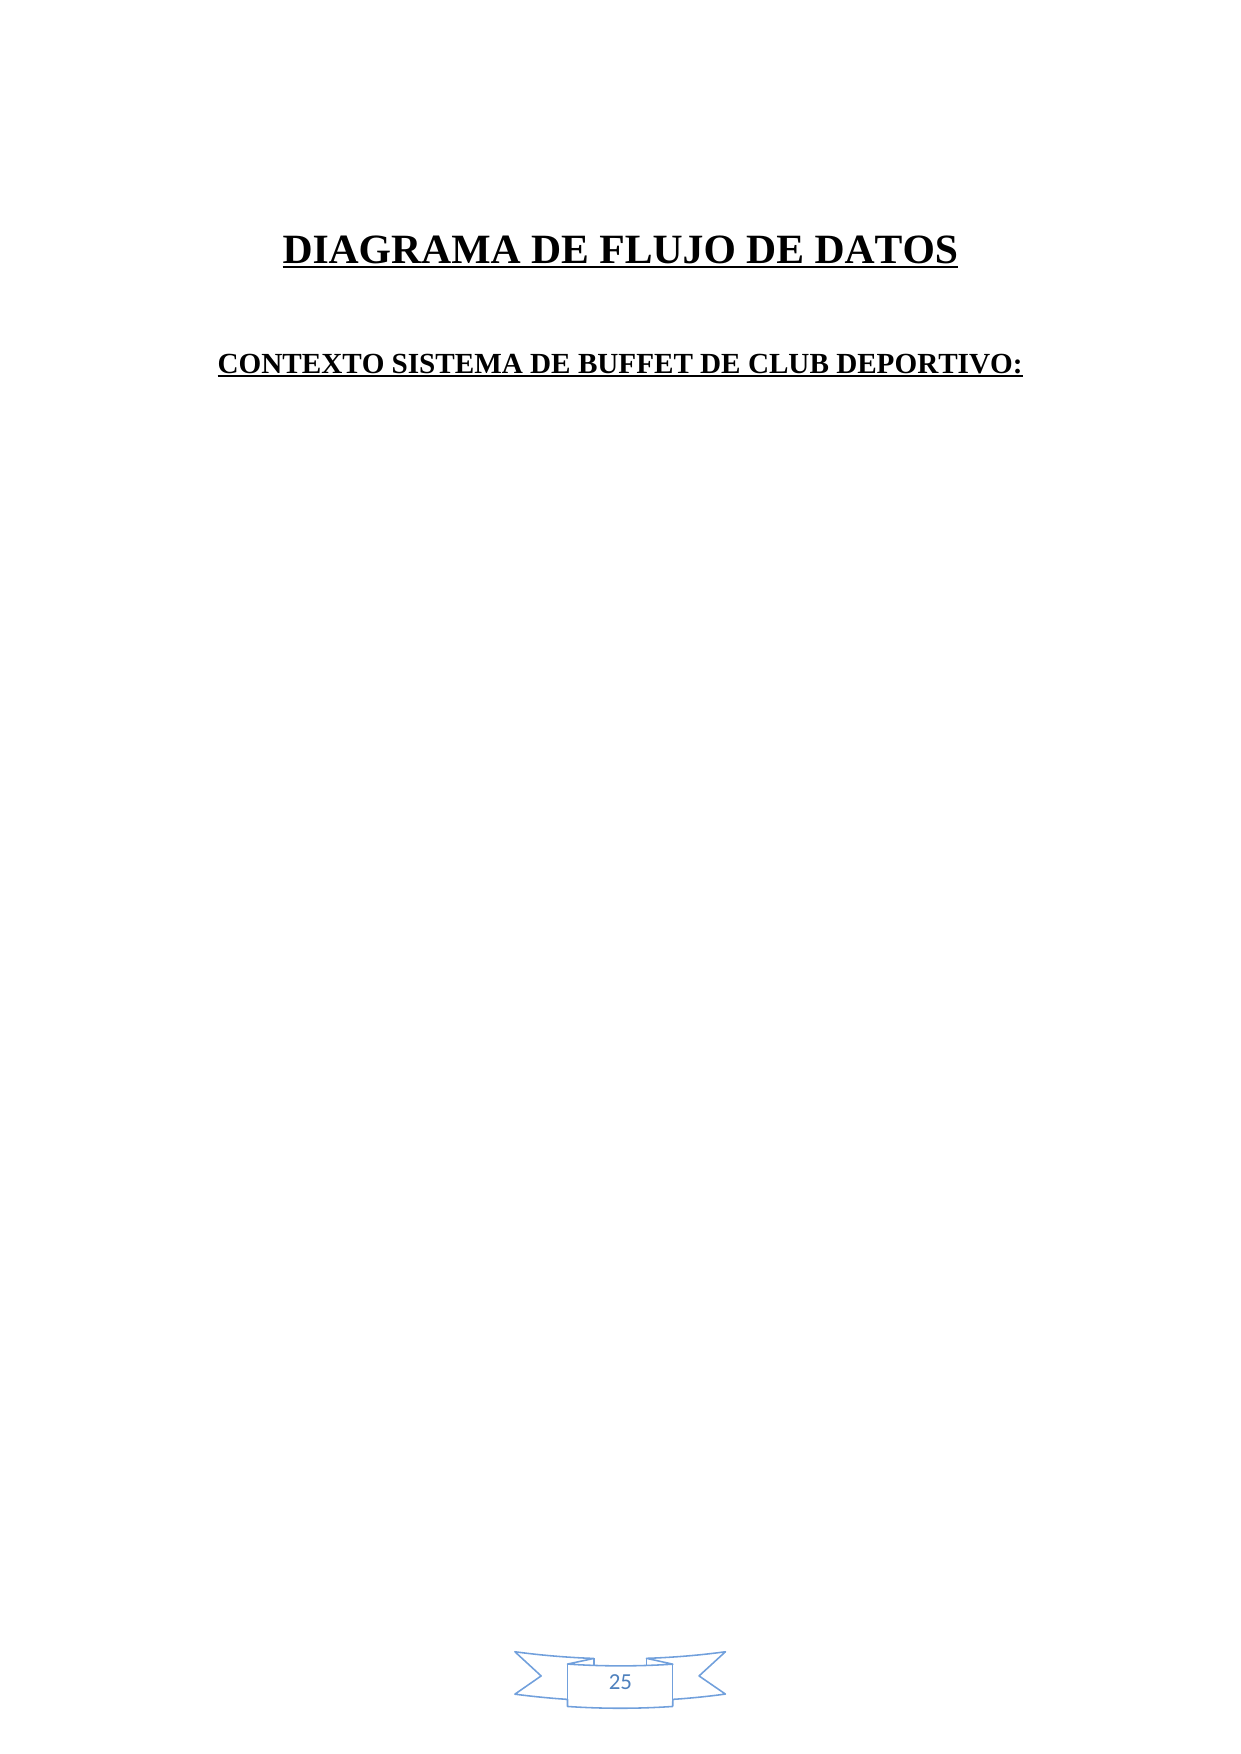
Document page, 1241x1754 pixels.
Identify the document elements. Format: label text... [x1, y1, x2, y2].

text CONTEXTO SISTEMA DE BUFFET DE CLUB DEPORTIVO: [148, 346, 1092, 380]
text DIAGRAMA DE FLUJO DE DATOS [148, 224, 1092, 272]
